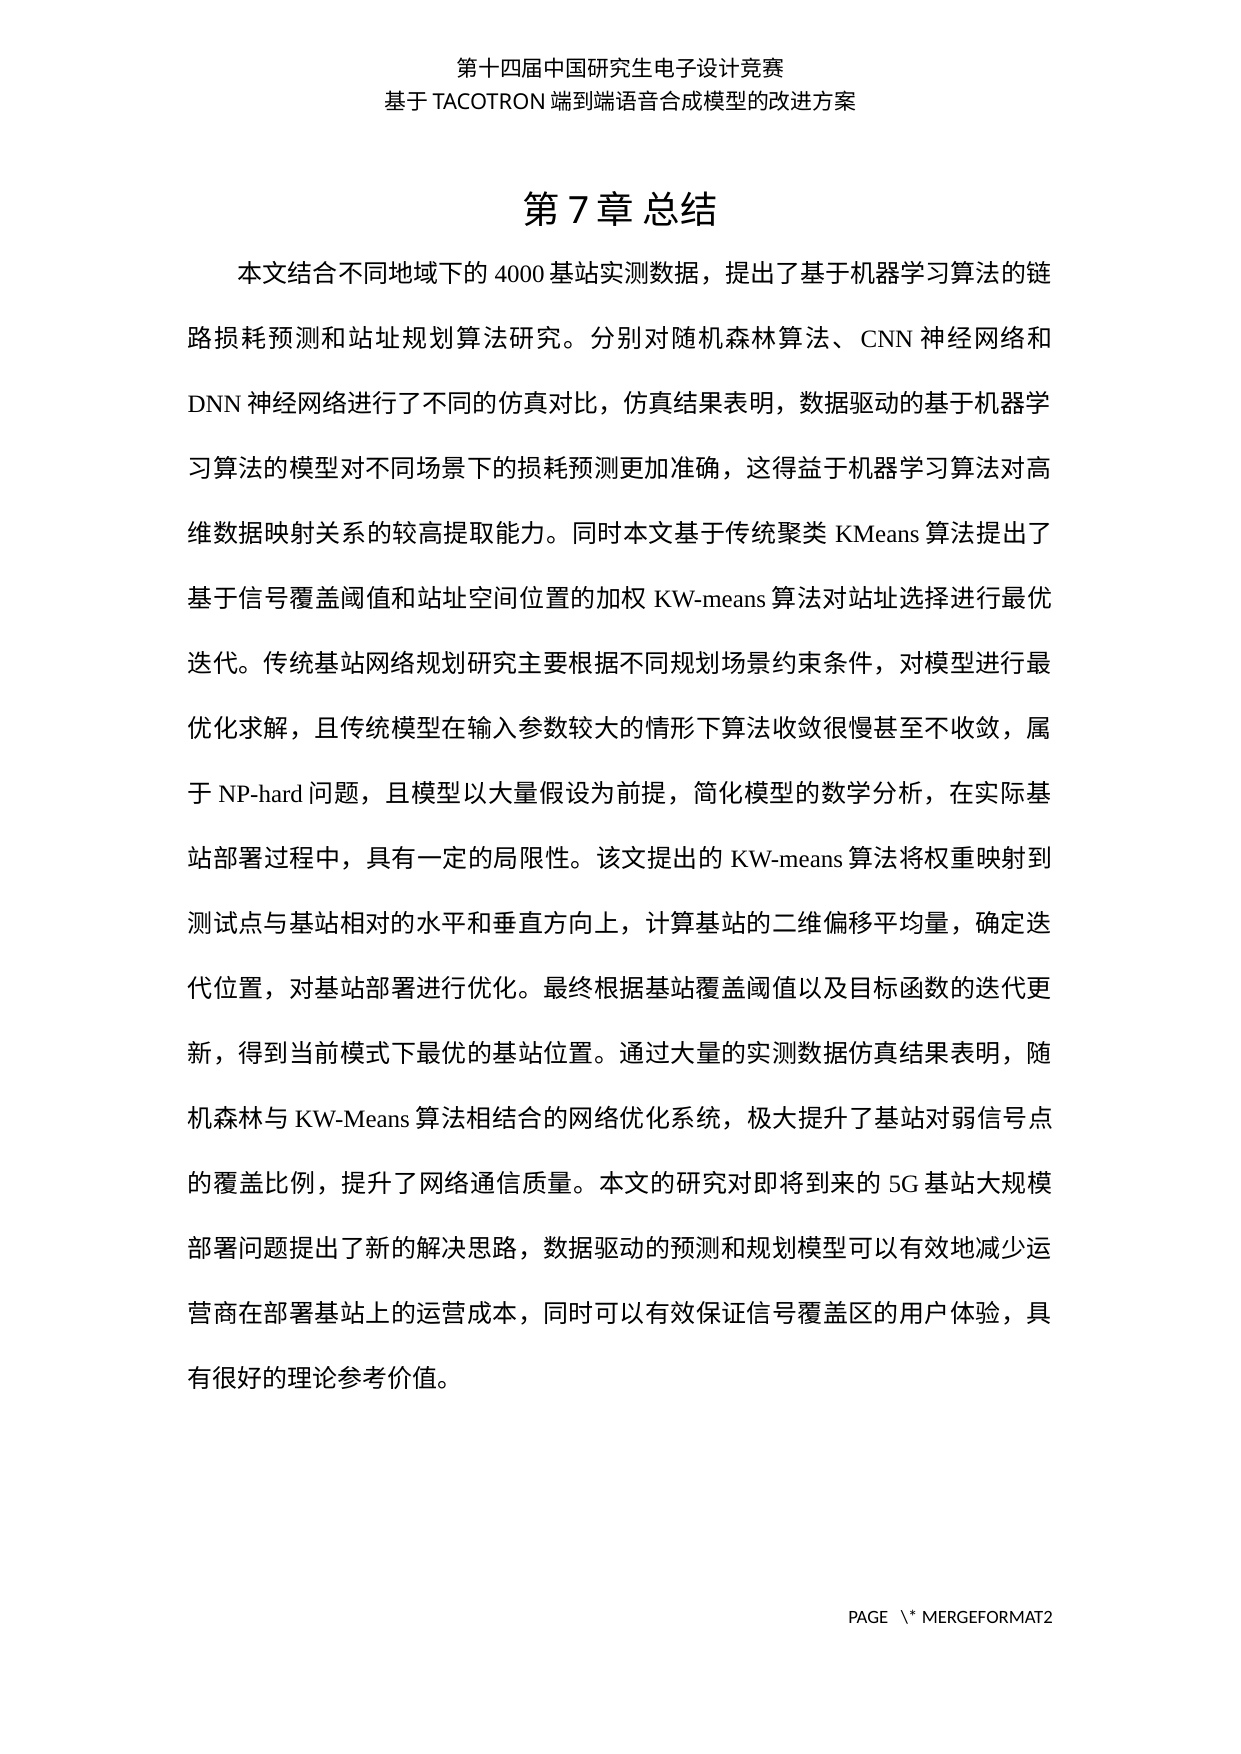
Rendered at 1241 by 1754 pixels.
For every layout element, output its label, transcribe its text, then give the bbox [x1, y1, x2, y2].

subtitle 第7章 总结 [187, 174, 1053, 239]
text 本文结合不同地域下的4000基站实测数据，提出了基于机器学习算法的链路损耗预测和站址规划算法研究。分别对随机森林算法、CNN神经网络和DNN神经网络进行了不同的仿真对比，仿真结果表明，数据驱动的基于机器学习算法的模型对不同场景下的损耗预测更加准确，这得益于机器学习算法对高维数据映射关系的较高提取能力。同时本文基于传统聚类KMeans算法提出了基于信号覆盖阈值和站址空间位置的加权KW-means算法对站址选择进行最优迭代。传统基站网络规划研究主要根据不同规划场景约束条件，对模型进行最优化求解，且传统模型在输入参数较大的情形下算法收敛很慢甚至不收敛，属于NP-hard问题，且模型以大量假设为前提，简化模型的数学分析，在实际基站部署过程中，具有一定的局限性。该文提出的KW-means算法将权重映射到测试点与基站相对的水平和垂直方向上，计算基站的二维偏移平均量，确定迭代位置，对基站部署进行优化。最终根据基站覆盖阈值以及目标函数的迭代更新，得到当前模式下最优的基站位置。通过大量的实测数据仿真结果表明，随机森林与KW-Means算法相结合的网络优化系统，极大提升了基站对弱信号点的覆盖比例，提升了网络通信质量。本文的研究对即将到来的5G基站大规模部署问题提出了新的解决思路，数据驱动的预测和规划模型可以有效地减少运营商在部署基站上的运营成本，同时可以有效保证信号覆盖区的用户体验，具有很好的理论参考价值。 [187, 239, 1053, 1409]
